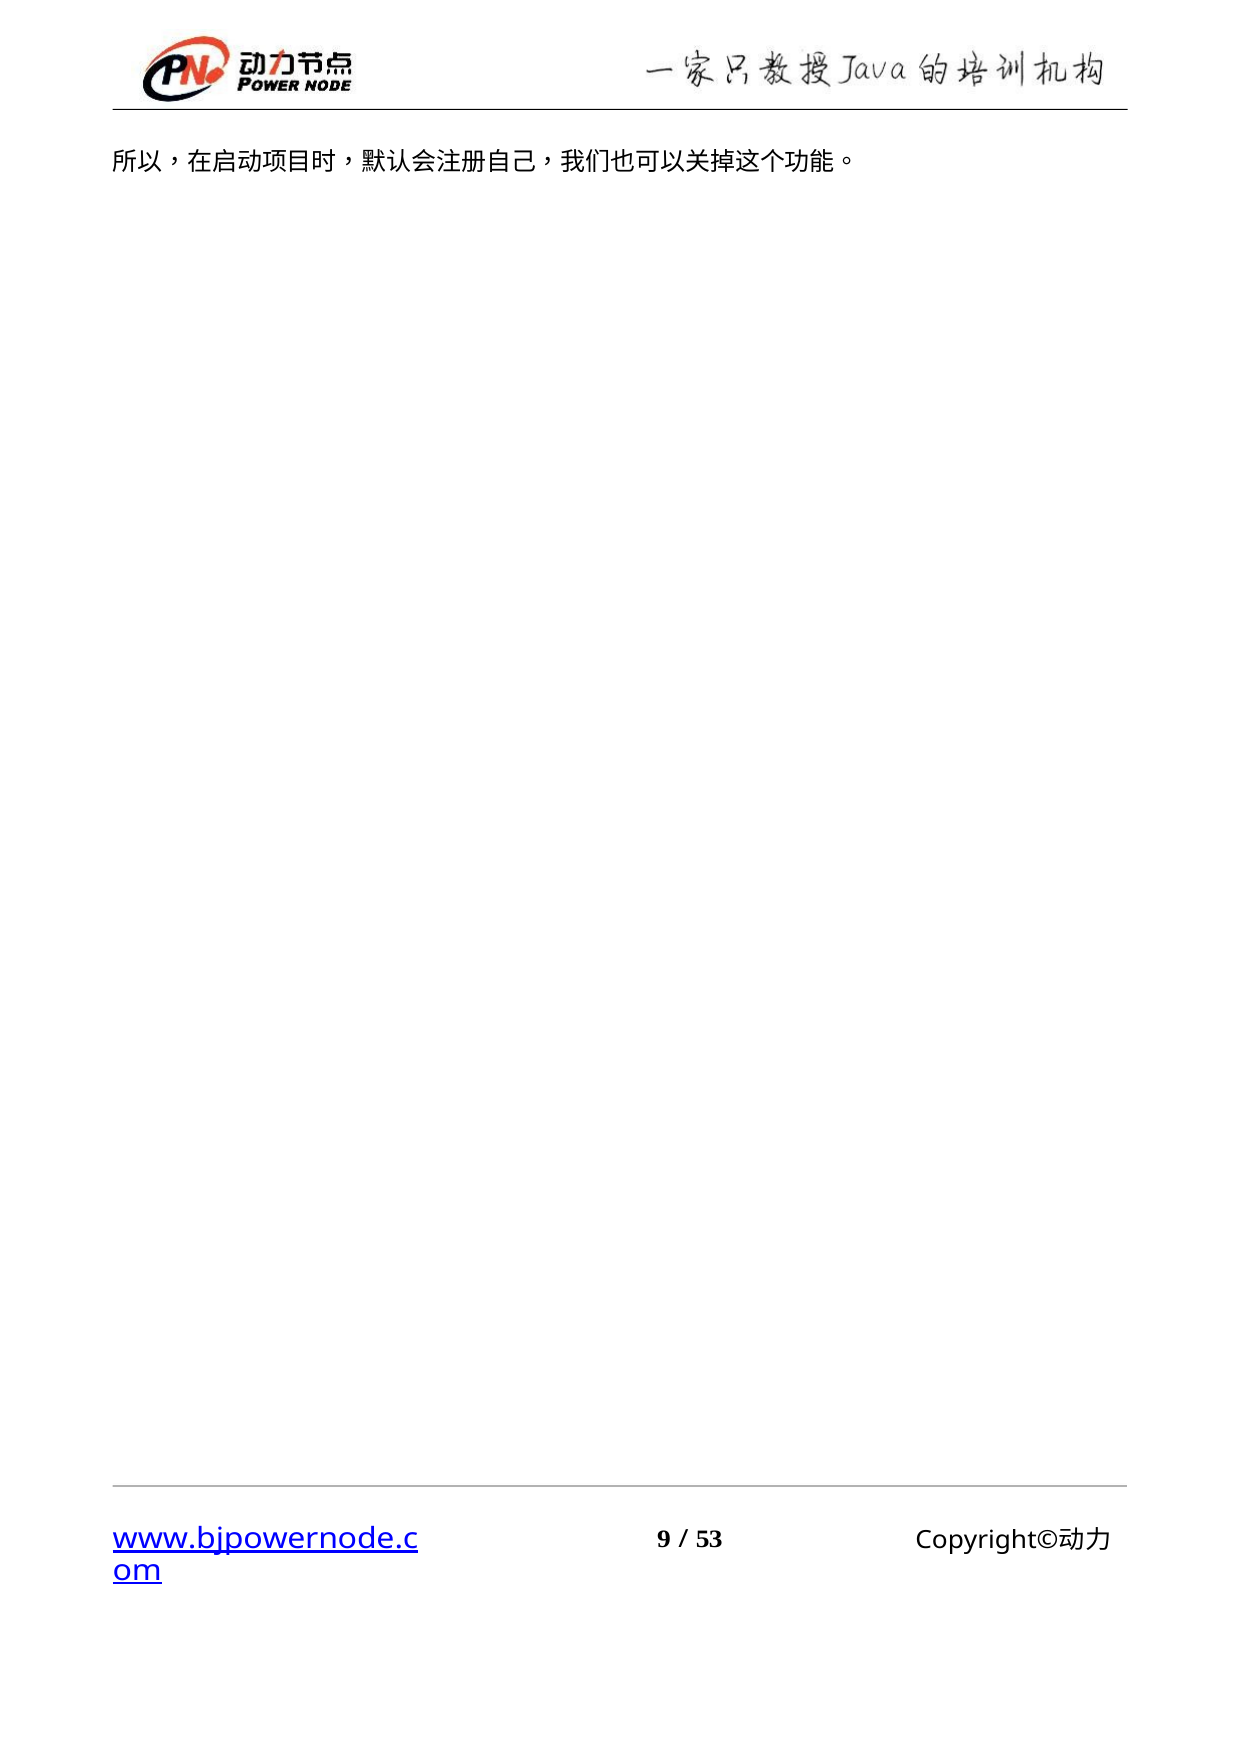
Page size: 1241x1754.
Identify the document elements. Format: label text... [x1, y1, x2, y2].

text 所以，在启动项目时，默认会注册自己，我们也可以关掉这个功能。 [112, 144, 1155, 178]
picture [131, 29, 1104, 108]
picture [112, 1483, 1127, 1488]
